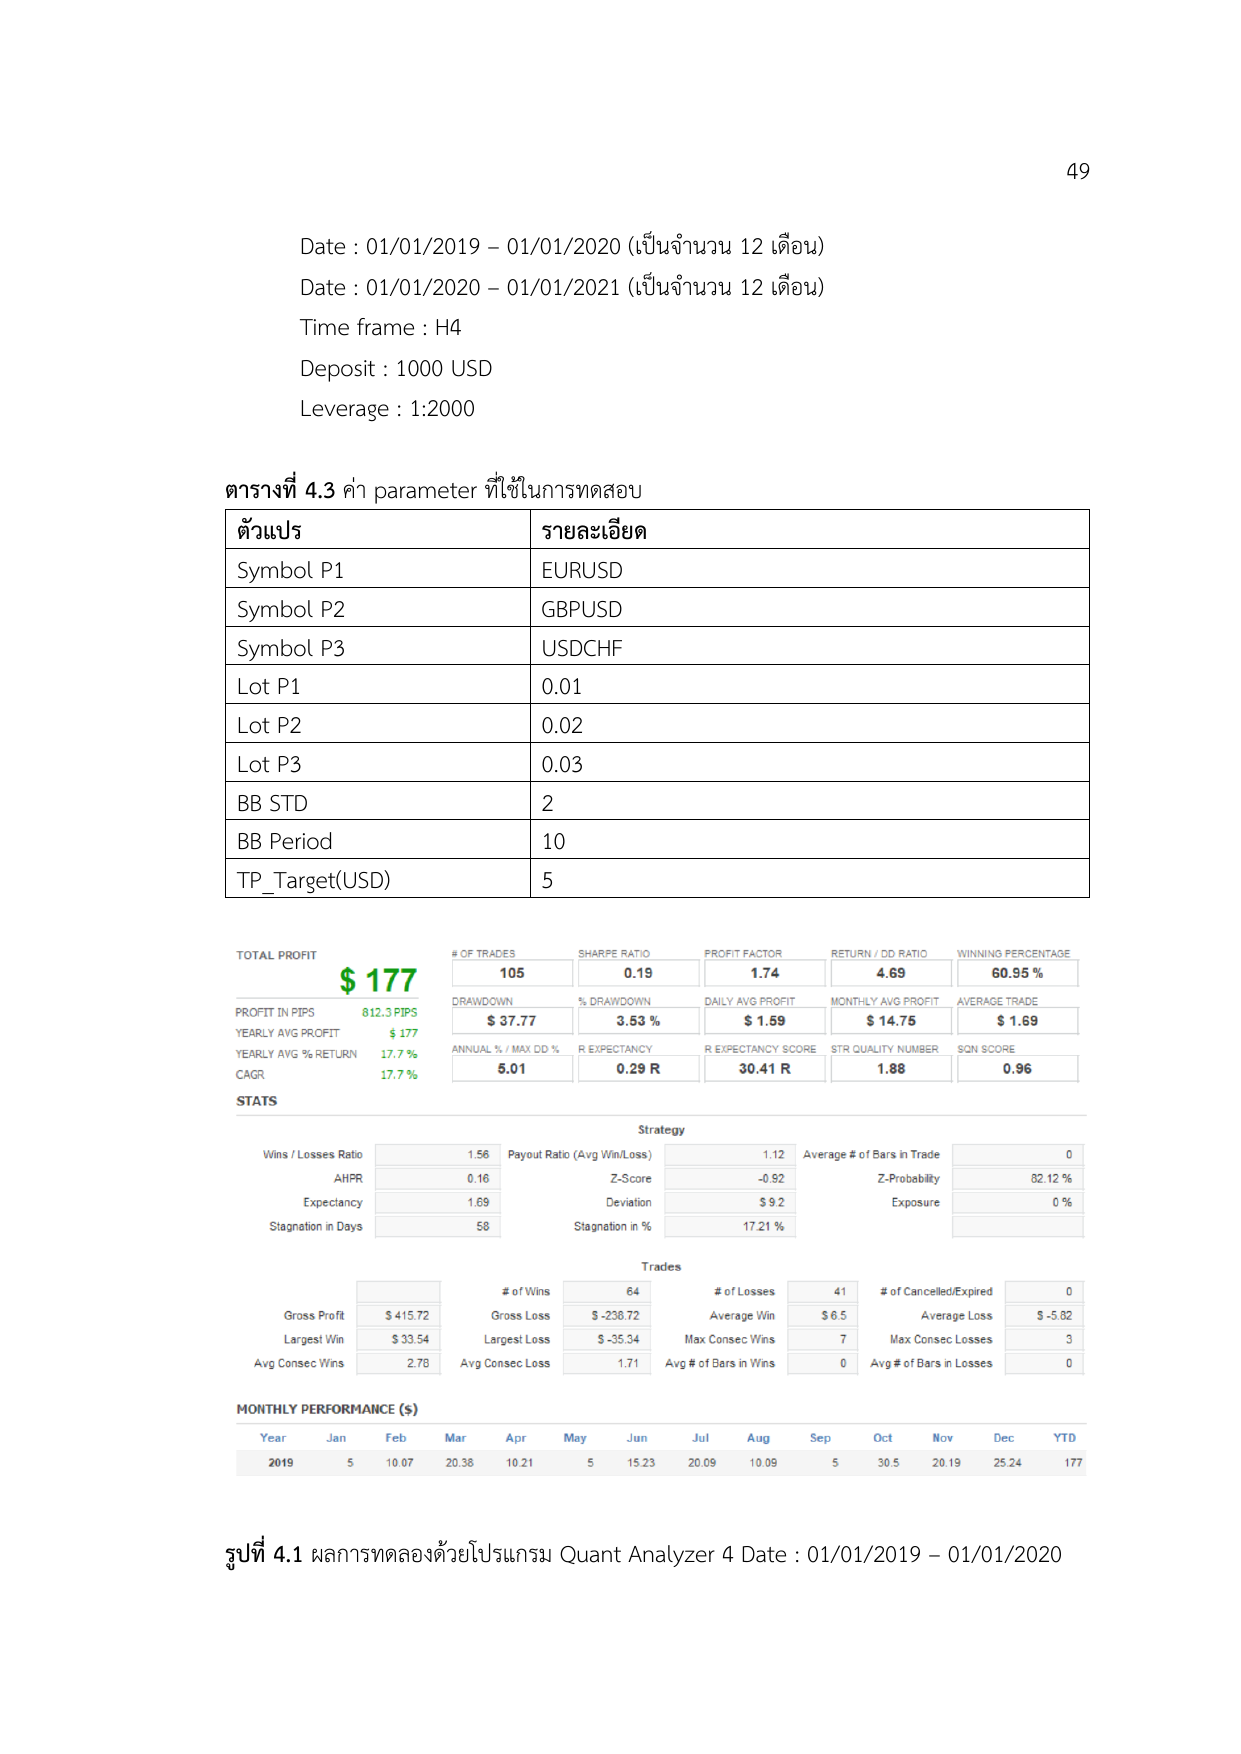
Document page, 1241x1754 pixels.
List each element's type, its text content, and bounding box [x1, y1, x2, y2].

table_cell 10 [531, 820, 1089, 858]
table_cell Symbol P3 [226, 627, 530, 664]
table_header ตัวแปร [226, 510, 530, 548]
table_header รายละเอียด [531, 510, 1089, 548]
table_cell 0.01 [531, 665, 1089, 703]
table_cell Symbol P1 [226, 549, 530, 587]
table_cell Lot P1 [226, 665, 530, 703]
text Time frame : H4 [225, 306, 1090, 344]
text ตารางที่ 4.3 ค่า parameter ที่ใช้ในการทดสอบ [225, 469, 1090, 506]
text Deposit : 1000 USD [225, 347, 1090, 384]
text Date : 01/01/2019 – 01/01/2020 (เป็นจำนวน 12 เดือน) [225, 225, 1090, 263]
table_cell GBPUSD [531, 588, 1089, 626]
table_cell 0.02 [531, 704, 1089, 742]
text รูปที่ 4.1 ผลการทดลองด้วยโปรแกรม Quant Analyzer 4 Date : 01/01/2019 – 01/01/2020 [225, 1490, 1090, 1570]
table_cell BB STD [226, 782, 530, 819]
table_cell Lot P2 [226, 704, 530, 742]
table_cell Lot P3 [226, 743, 530, 781]
table_cell 0.03 [531, 743, 1089, 781]
text Date : 01/01/2020 – 01/01/2021 (เป็นจำนวน 12 เดือน) [225, 266, 1090, 303]
table_cell TP_Target(USD) [226, 859, 530, 897]
text Leverage : 1:2000 [225, 387, 1090, 425]
table_cell BB Period [226, 820, 530, 858]
table_cell Symbol P2 [226, 588, 530, 626]
table_cell EURUSD [531, 549, 1089, 587]
table_cell USDCHF [531, 627, 1089, 664]
table_cell 5 [531, 859, 1089, 897]
picture [225, 938, 1091, 1490]
table_cell 2 [531, 782, 1089, 819]
